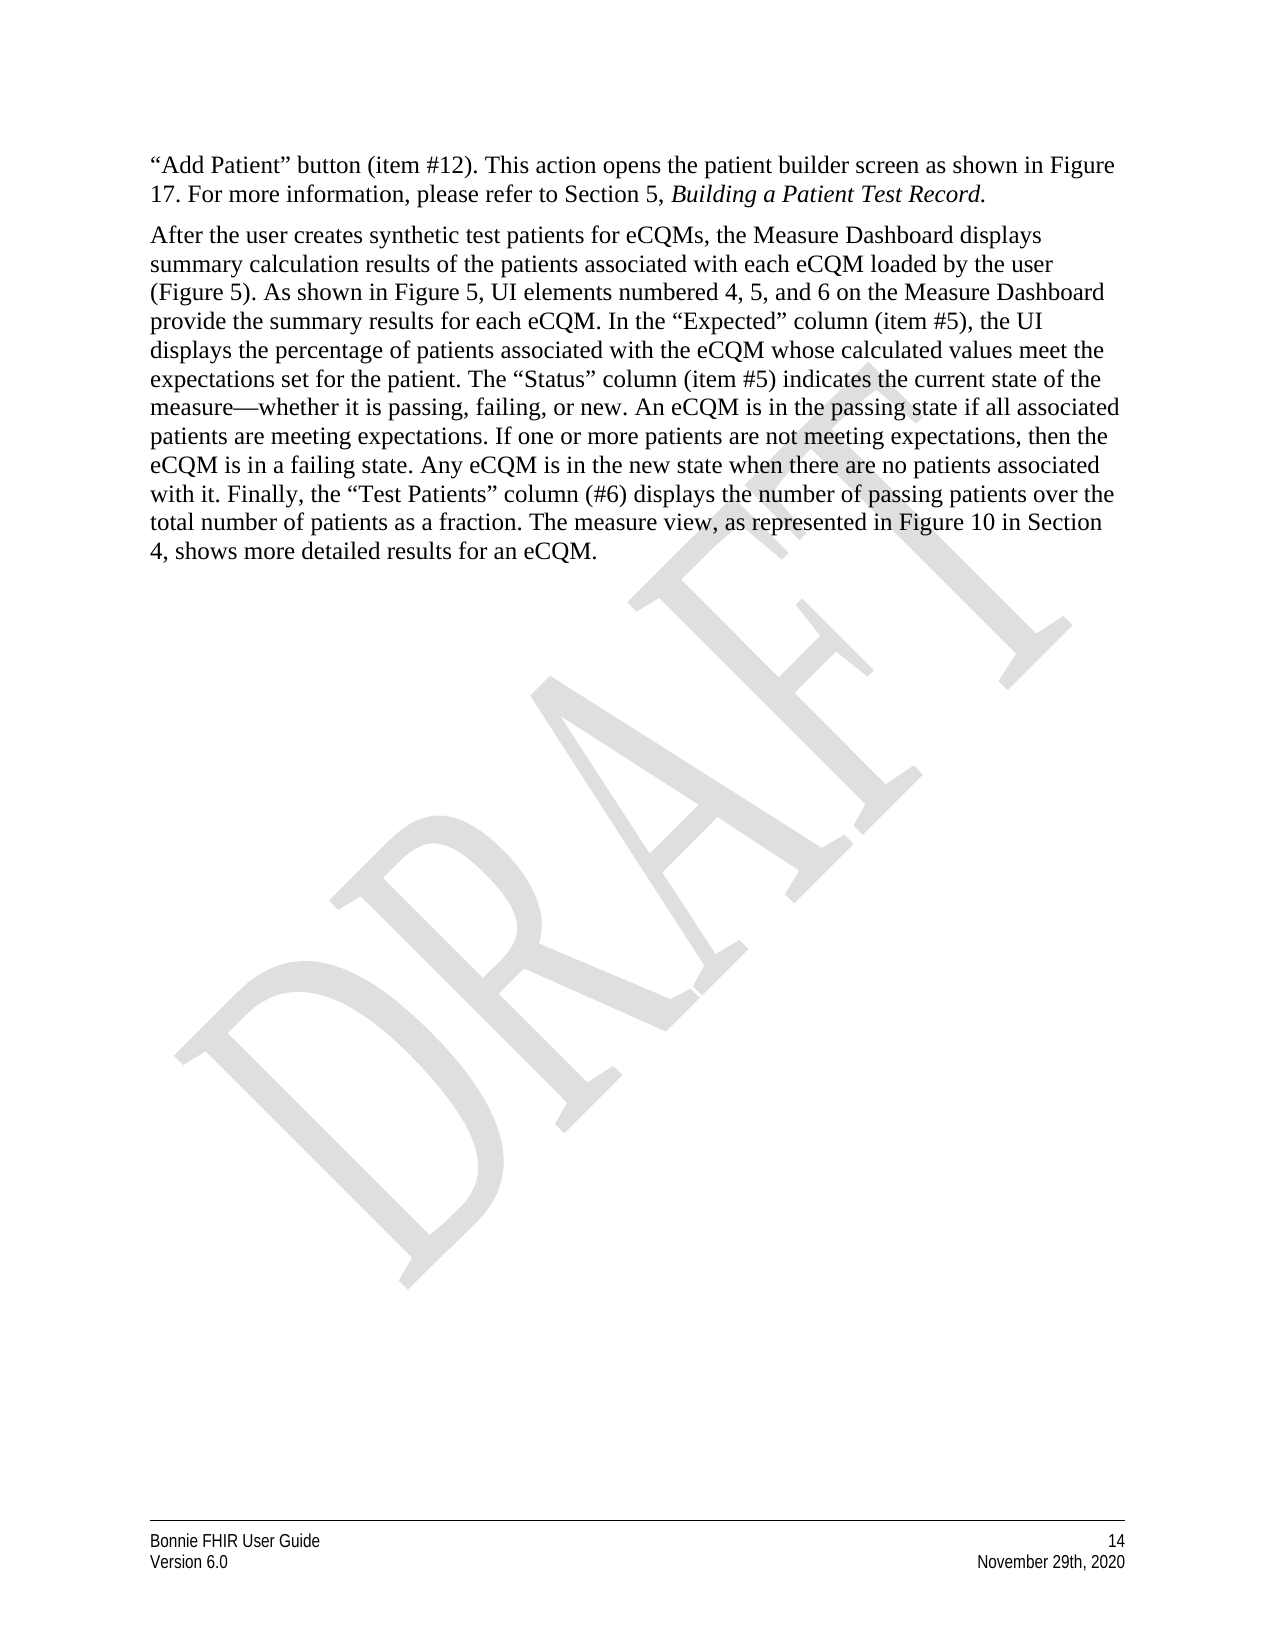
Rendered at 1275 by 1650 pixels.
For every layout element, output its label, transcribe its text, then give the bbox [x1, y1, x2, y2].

text After the user creates synthetic test patients for eCQMs, the Measure Dashboard displays summary calculation results of the patients associated with each eCQM loaded by the user (Figure 5). As shown in Figure 5, UI elements numbered 4, 5, and 6 on the Measure Dashboard provide the summary results for each eCQM. In the “Expected” column (item #5), the UI displays the percentage of patients associated with the eCQM whose calculated values meet the expectations set for the patient. The “Status” column (item #5) indicates the current state of the measure—whether it is passing, failing, or new. An eCQM is in the passing state if all associated patients are meeting expectations. If one or more patients are not meeting expectations, then the eCQM is in a failing state. Any eCQM is in the new state when there are no patients associated with it. Finally, the “Test Patients” column (#6) displays the number of passing patients over the total number of patients as a fraction. The measure view, as represented in Figure 10 in Section 4, shows more detailed results for an eCQM. [150, 220, 1125, 565]
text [150, 150, 1125, 207]
